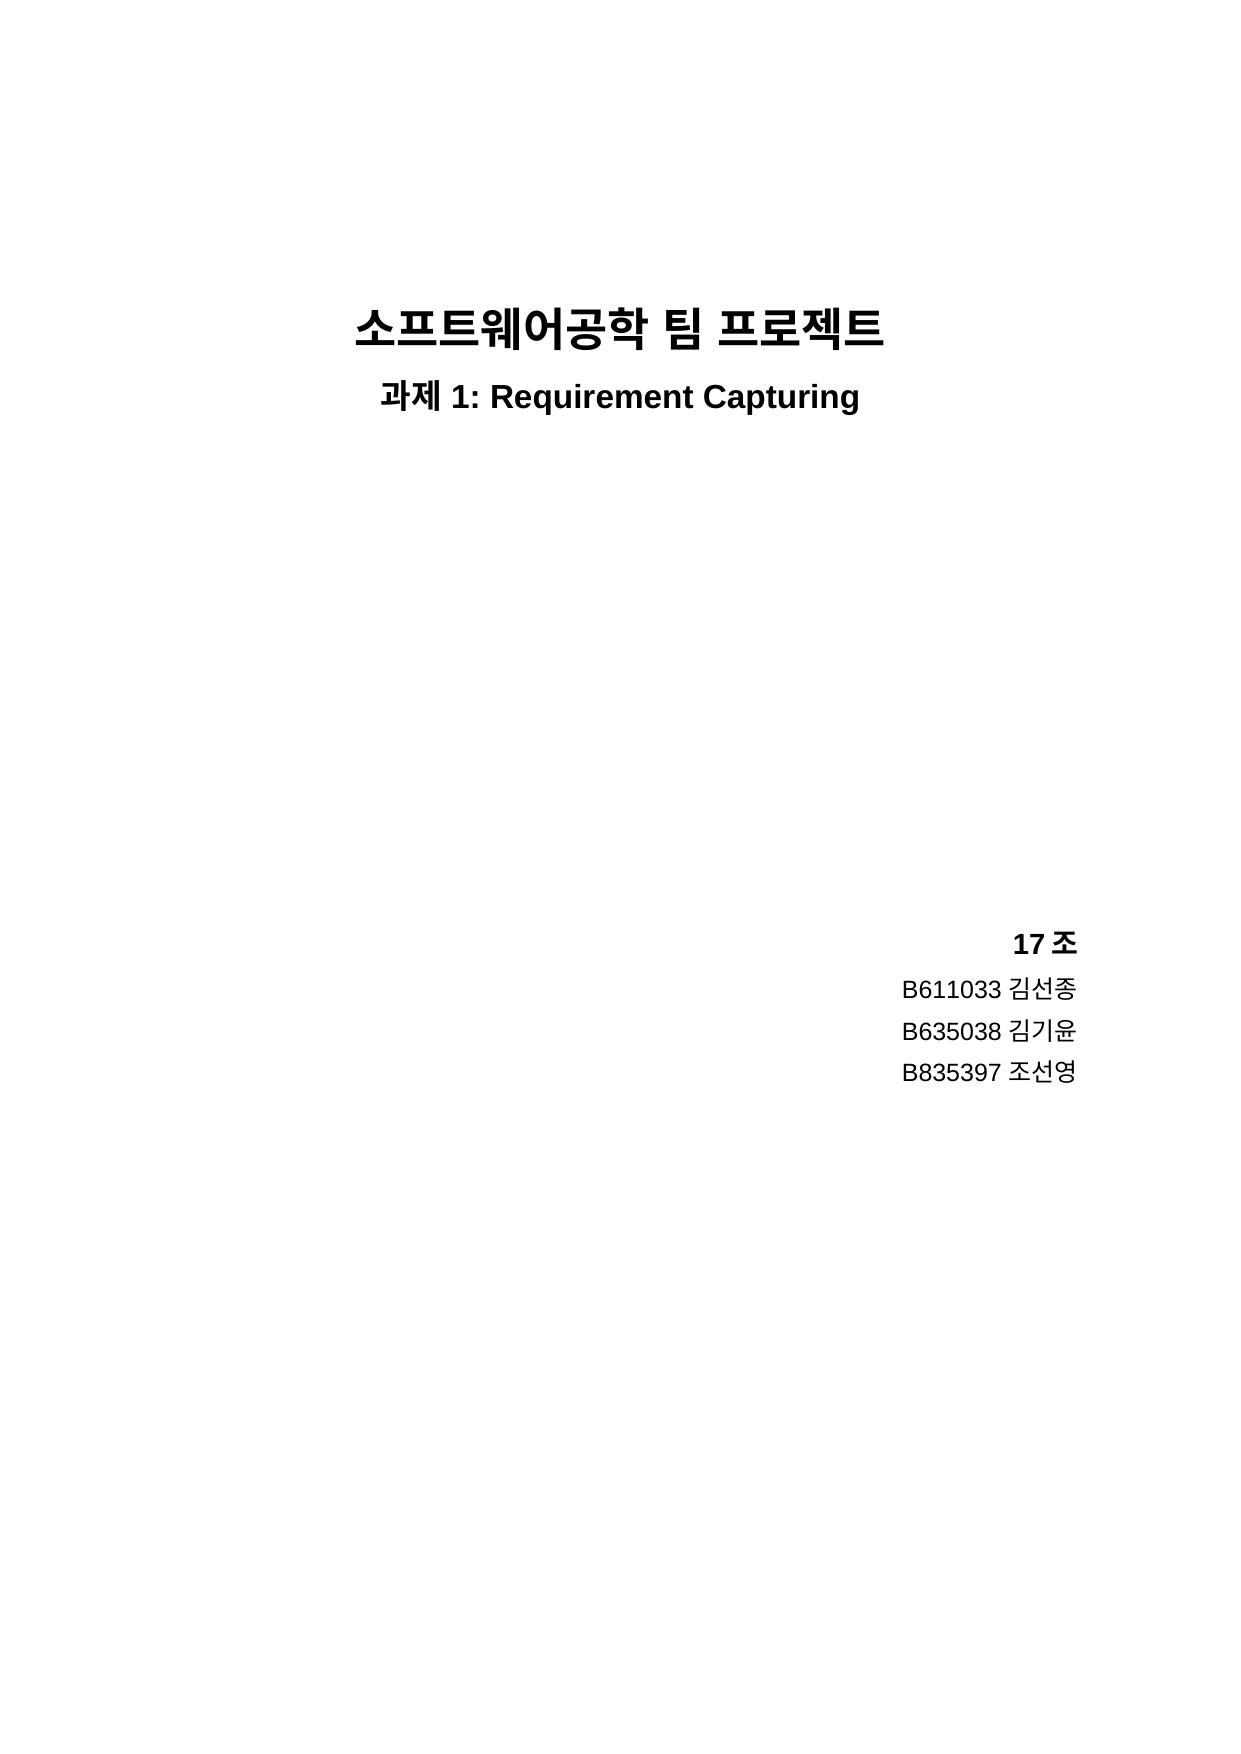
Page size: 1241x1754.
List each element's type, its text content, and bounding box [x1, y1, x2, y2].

text 소프트웨어공학 팀 프로젝트 [150, 294, 1090, 360]
text B611033 김선종 [150, 969, 1078, 1006]
text 17조 [150, 921, 1078, 963]
text B835397 조선영 [150, 1053, 1078, 1089]
text B635038 김기윤 [150, 1011, 1078, 1047]
text 과제 1: Requirement Capturing [150, 370, 1090, 418]
